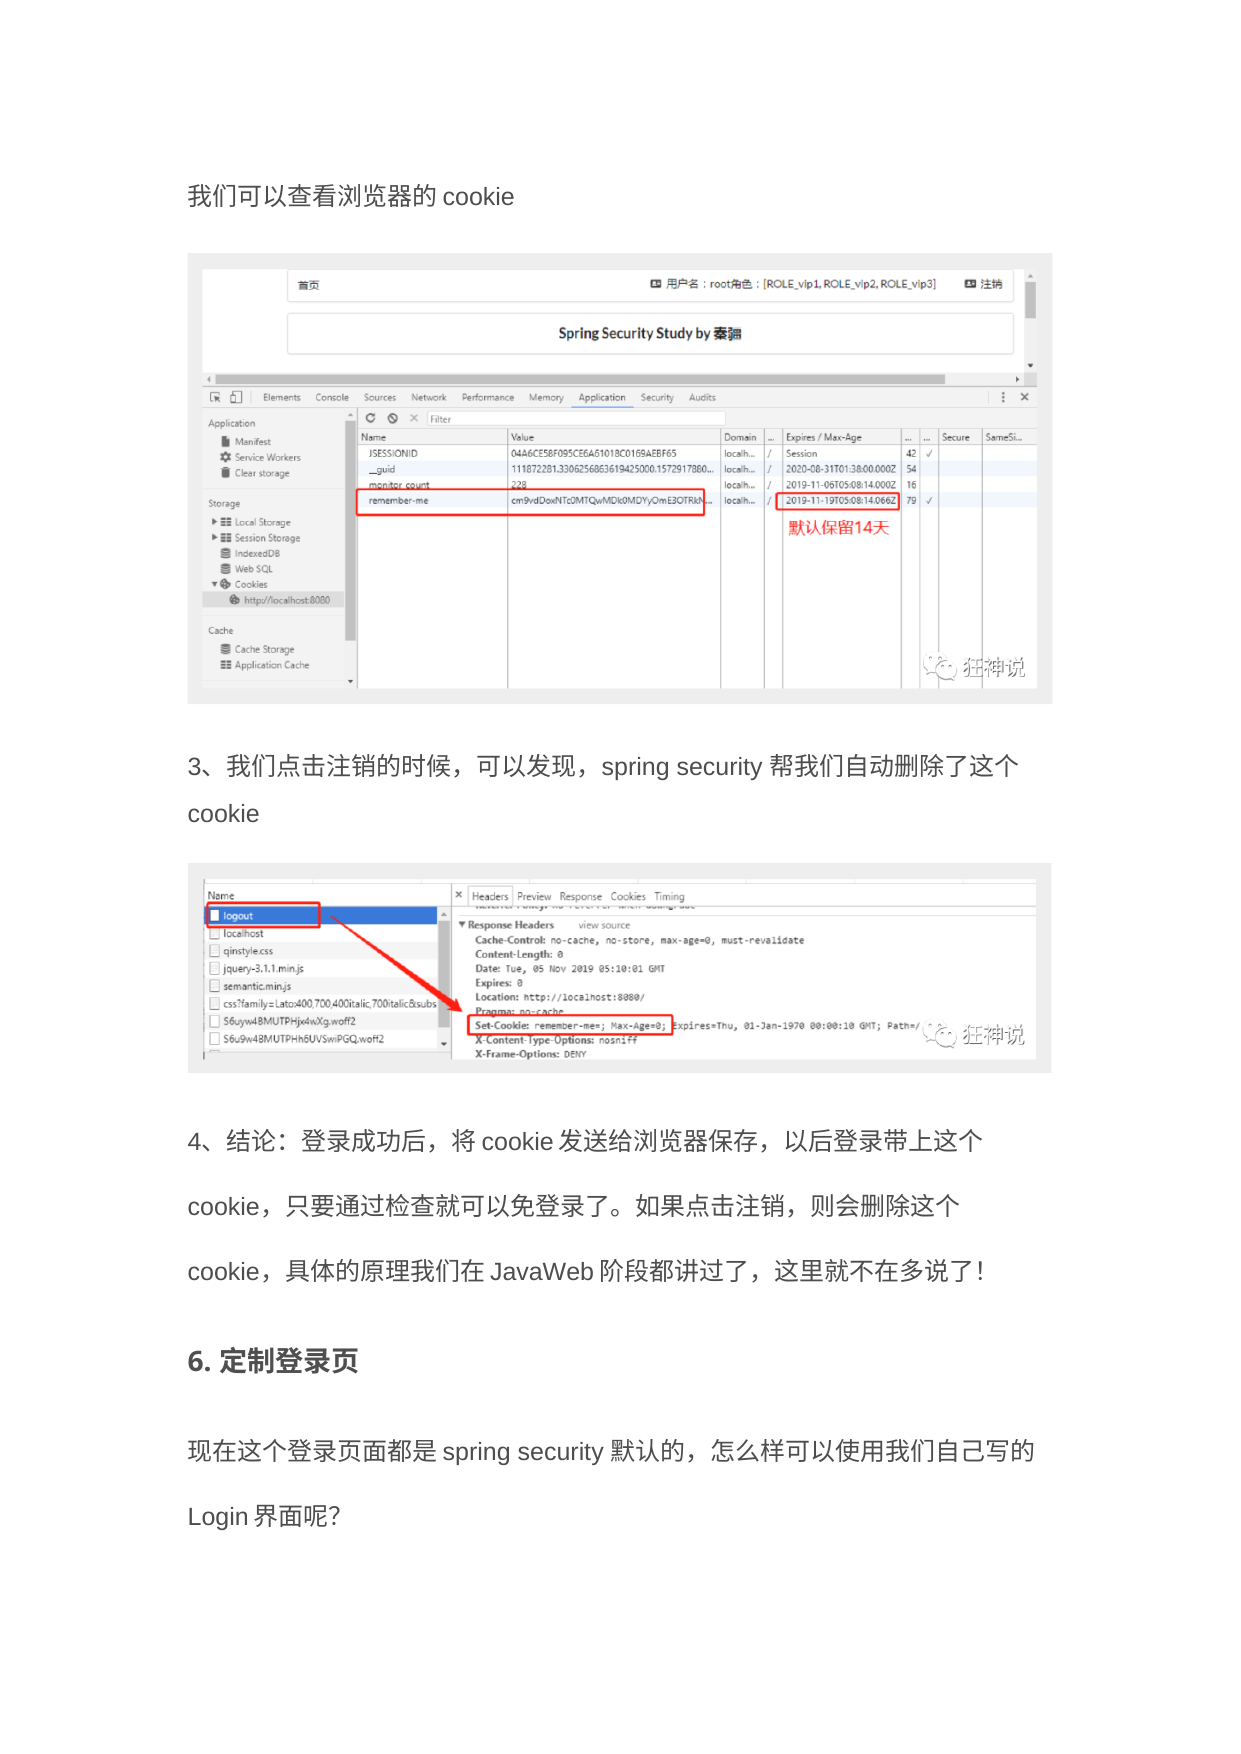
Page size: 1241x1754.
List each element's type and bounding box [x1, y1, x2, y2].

picture [187, 863, 1053, 1073]
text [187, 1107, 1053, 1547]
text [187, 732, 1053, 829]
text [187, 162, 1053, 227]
picture [187, 253, 1053, 705]
